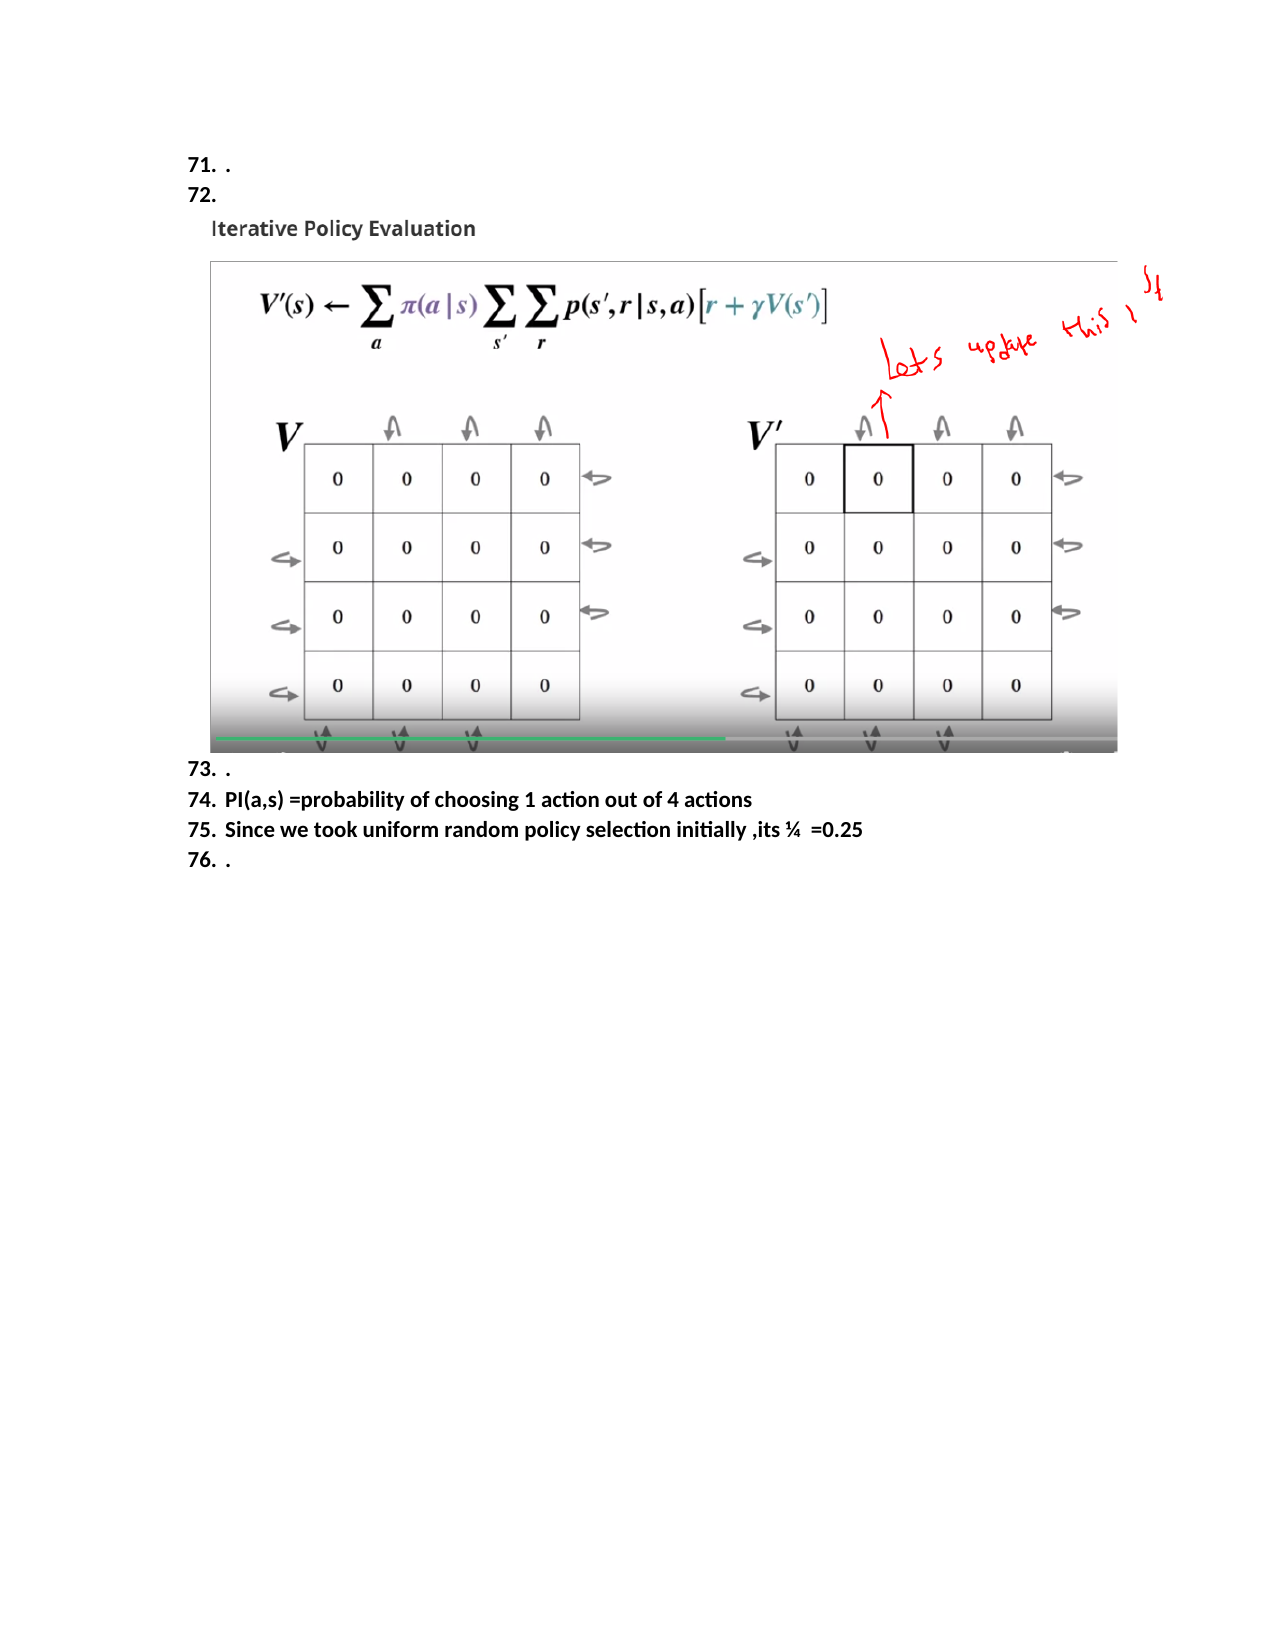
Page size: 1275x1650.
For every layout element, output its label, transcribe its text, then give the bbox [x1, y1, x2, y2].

list Since we took uniform random policy selection initially ,its ¼ =0.25 [187, 815, 1125, 843]
list PI(a,s) =probability of choosing 1 action out of 4 actions [187, 785, 1125, 813]
picture [187, 210, 1163, 753]
list . [187, 754, 1125, 783]
list . [187, 845, 1125, 873]
list . [187, 150, 1125, 178]
